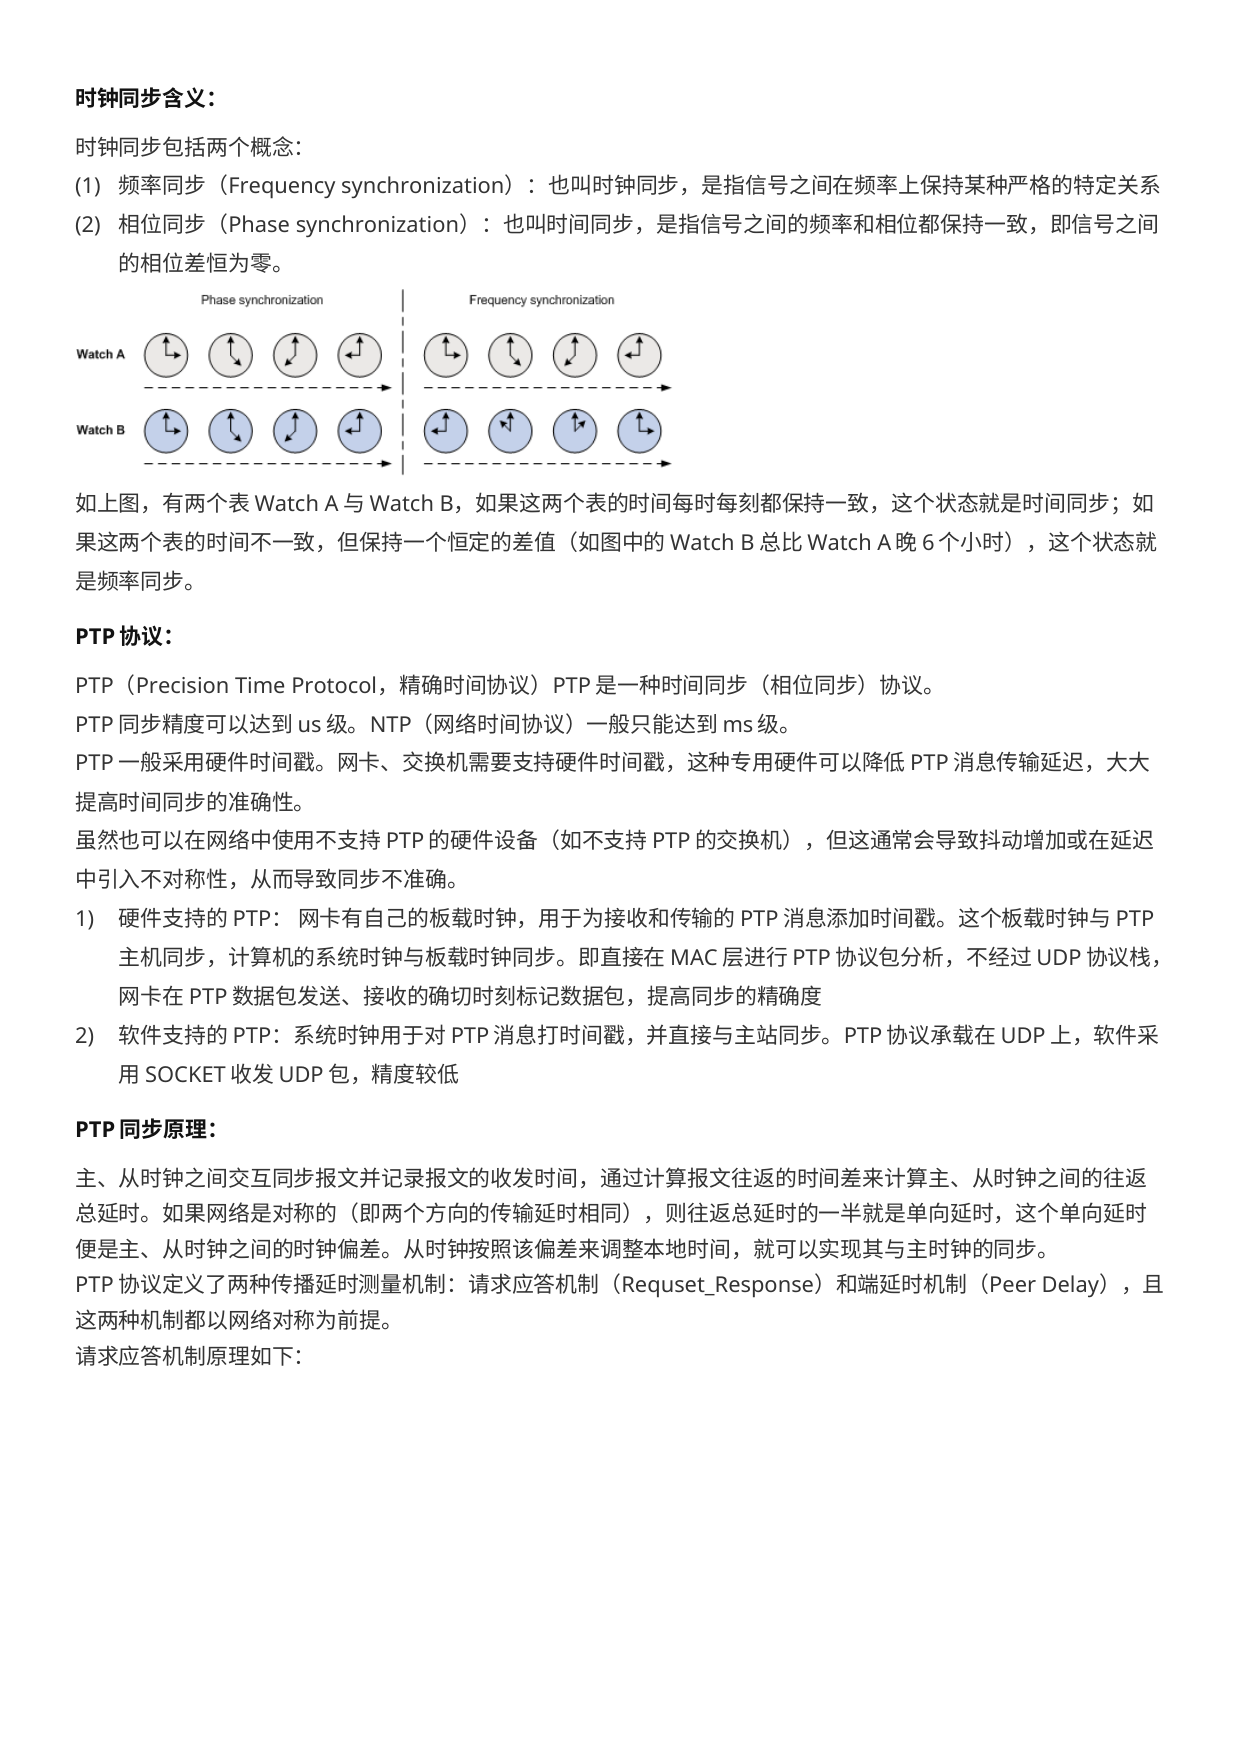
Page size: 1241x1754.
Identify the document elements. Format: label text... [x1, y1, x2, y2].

text 如上图，有两个表Watch A与Watch B，如果这两个表的时间每时每刻都保持一致，这个状态就是时间同步；如果这两个表的时间不一致，但保持一个恒定的差值（如图中的Watch B总比Watch A晚6个小时），这个状态就是频率同步。 [75, 486, 1165, 596]
list 相位同步（Phase synchronization）：也叫时间同步，是指信号之间的频率和相位都保持一致，即信号之间的相位差恒为零。 [75, 207, 1165, 278]
picture [75, 288, 674, 477]
text PTP一般采用硬件时间戳。网卡、交换机需要支持硬件时间戳，这种专用硬件可以降低PTP消息传输延迟，大大提高时间同步的准确性。 [75, 745, 1165, 817]
subtitle PTP同步原理： [75, 1111, 1165, 1144]
text 时钟同步包括两个概念： [75, 129, 1165, 162]
list 硬件支持的PTP： 网卡有自己的板载时钟，用于为接收和传输的PTP消息添加时间戳。这个板载时钟与PTP主机同步，计算机的系统时钟与板载时钟同步。即直接在MAC层进行PTP协议包分析，不经过UDP协议栈，网卡在PTP数据包发送、接收的确切时刻标记数据包，提高同步的精确度 [75, 901, 1165, 1011]
subtitle 时钟同步含义： [75, 81, 1165, 113]
text PTP同步精度可以达到us级。NTP（网络时间协议）一般只能达到ms级。 [75, 706, 1165, 739]
text 主、从时钟之间交互同步报文并记录报文的收发时间，通过计算报文往返的时间差来计算主、从时钟之间的往返总延时。如果网络是对称的（即两个方向的传输延时相同），则往返总延时的一半就是单向延时，这个单向延时便是主、从时钟之间的时钟偏差。从时钟按照该偏差来调整本地时间，就可以实现其与主时钟的同步。 [75, 1160, 1165, 1264]
text 虽然也可以在网络中使用不支持PTP的硬件设备（如不支持PTP的交换机），但这通常会导致抖动增加或在延迟中引入不对称性，从而导致同步不准确。 [75, 823, 1165, 894]
text PTP协议定义了两种传播延时测量机制：请求应答机制（Requset_Response）和端延时机制（Peer Delay），且这两种机制都以网络对称为前提。 [75, 1267, 1165, 1335]
text PTP（Precision Time Protocol，精确时间协议）PTP是一种时间同步（相位同步）协议。 [75, 667, 1165, 700]
list 频率同步（Frequency synchronization）：也叫时钟同步，是指信号之间在频率上保持某种严格的特定关系 [75, 168, 1165, 201]
text 请求应答机制原理如下： [75, 1338, 1165, 1371]
list 软件支持的PTP：系统时钟用于对PTP消息打时间戳，并直接与主站同步。PTP协议承载在UDP上，软件采用SOCKET收发UDP包，精度较低 [75, 1017, 1165, 1089]
subtitle PTP协议： [75, 619, 1165, 651]
